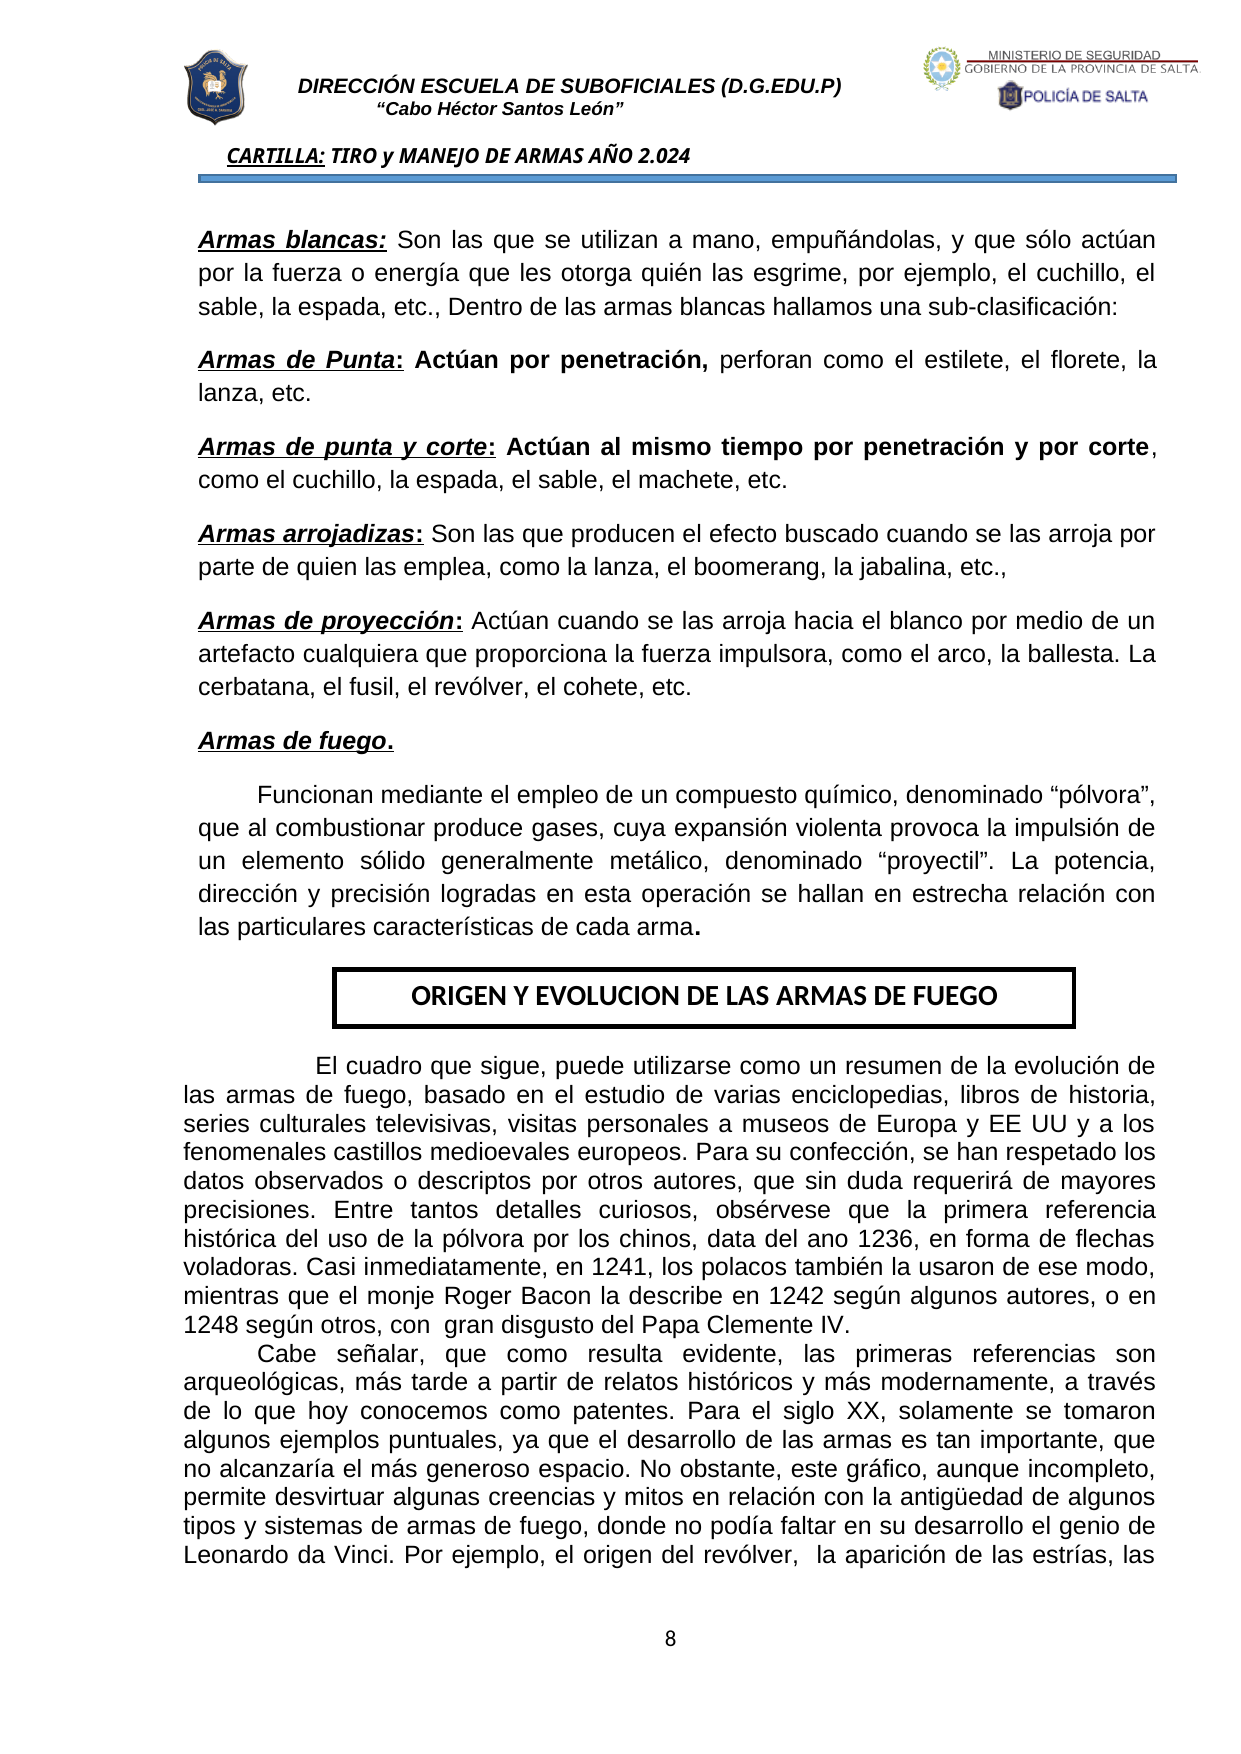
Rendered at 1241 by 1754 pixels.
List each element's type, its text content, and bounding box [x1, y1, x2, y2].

text Armas de punta y corte: Actúan al mismo tiempo por penetración y por corte, como el cuchillo, la espada, el sable, el machete, etc. [198, 432, 1157, 494]
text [183, 1339, 1157, 1569]
text Funcionan mediante el empleo de un compuesto químico, denominado “pólvora”, que al combustionar produce gases, cuya expansión violenta provoca la impulsión de un elemento sólido generalmente metálico, denominado “proyectil”. La potencia, dirección y precisión logradas en esta operación se hallan en estrecha relación con las particulares características de cada arma. [198, 780, 1157, 941]
picture [917, 46, 1227, 129]
text Armas de Punta: Actúan por penetración, perforan como el estilete, el florete, la lanza, etc. [198, 345, 1157, 407]
text El cuadro que sigue, puede utilizarse como un resumen de la evolución de las armas de fuego, basado en el estudio de varias enciclopedias, libros de historia, series culturales televisivas, visitas personales a museos de Europa y EE UU y a los fenomenales castillos medioevales europeos. Para su confección, se han respetado los datos observados o descriptos por otros autores, que sin duda requerirá de mayores precisiones. Entre tantos detalles curiosos, obsérvese que la primera referencia histórica del uso de la pólvora por los chinos, data del ano 1236, en forma de flechas voladoras. Casi inmediatamente, en 1241, los polacos también la usaron de ese modo, mientras que el monje Roger Bacon la describe en 1242 según algunos autores, o en 1248 según otros, con gran disgusto del Papa Clemente IV. [183, 1051, 1157, 1339]
text Armas blancas: Son las que se utilizan a mano, empuñándolas, y que sólo actúan por la fuerza o energía que les otorga quién las esgrime, por ejemplo, el cuchillo, el sable, la espada, etc., Dentro de las armas blancas hallamos una sub-clasificación: [198, 225, 1157, 320]
text Armas de proyección: Actúan cuando se las arroja hacia el blanco por medio de un artefacto cualquiera que proporciona la fuerza impulsora, como el arco, la ballesta. La cerbatana, el fusil, el revólver, el cohete, etc. [198, 606, 1157, 701]
picture [182, 46, 250, 129]
text Armas de fuego. [198, 726, 1157, 754]
text Armas arrojadizas: Son las que producen el efecto buscado cuando se las arroja por parte de quien las emplea, como la lanza, el boomerang, la jabalina, etc., [198, 519, 1157, 581]
